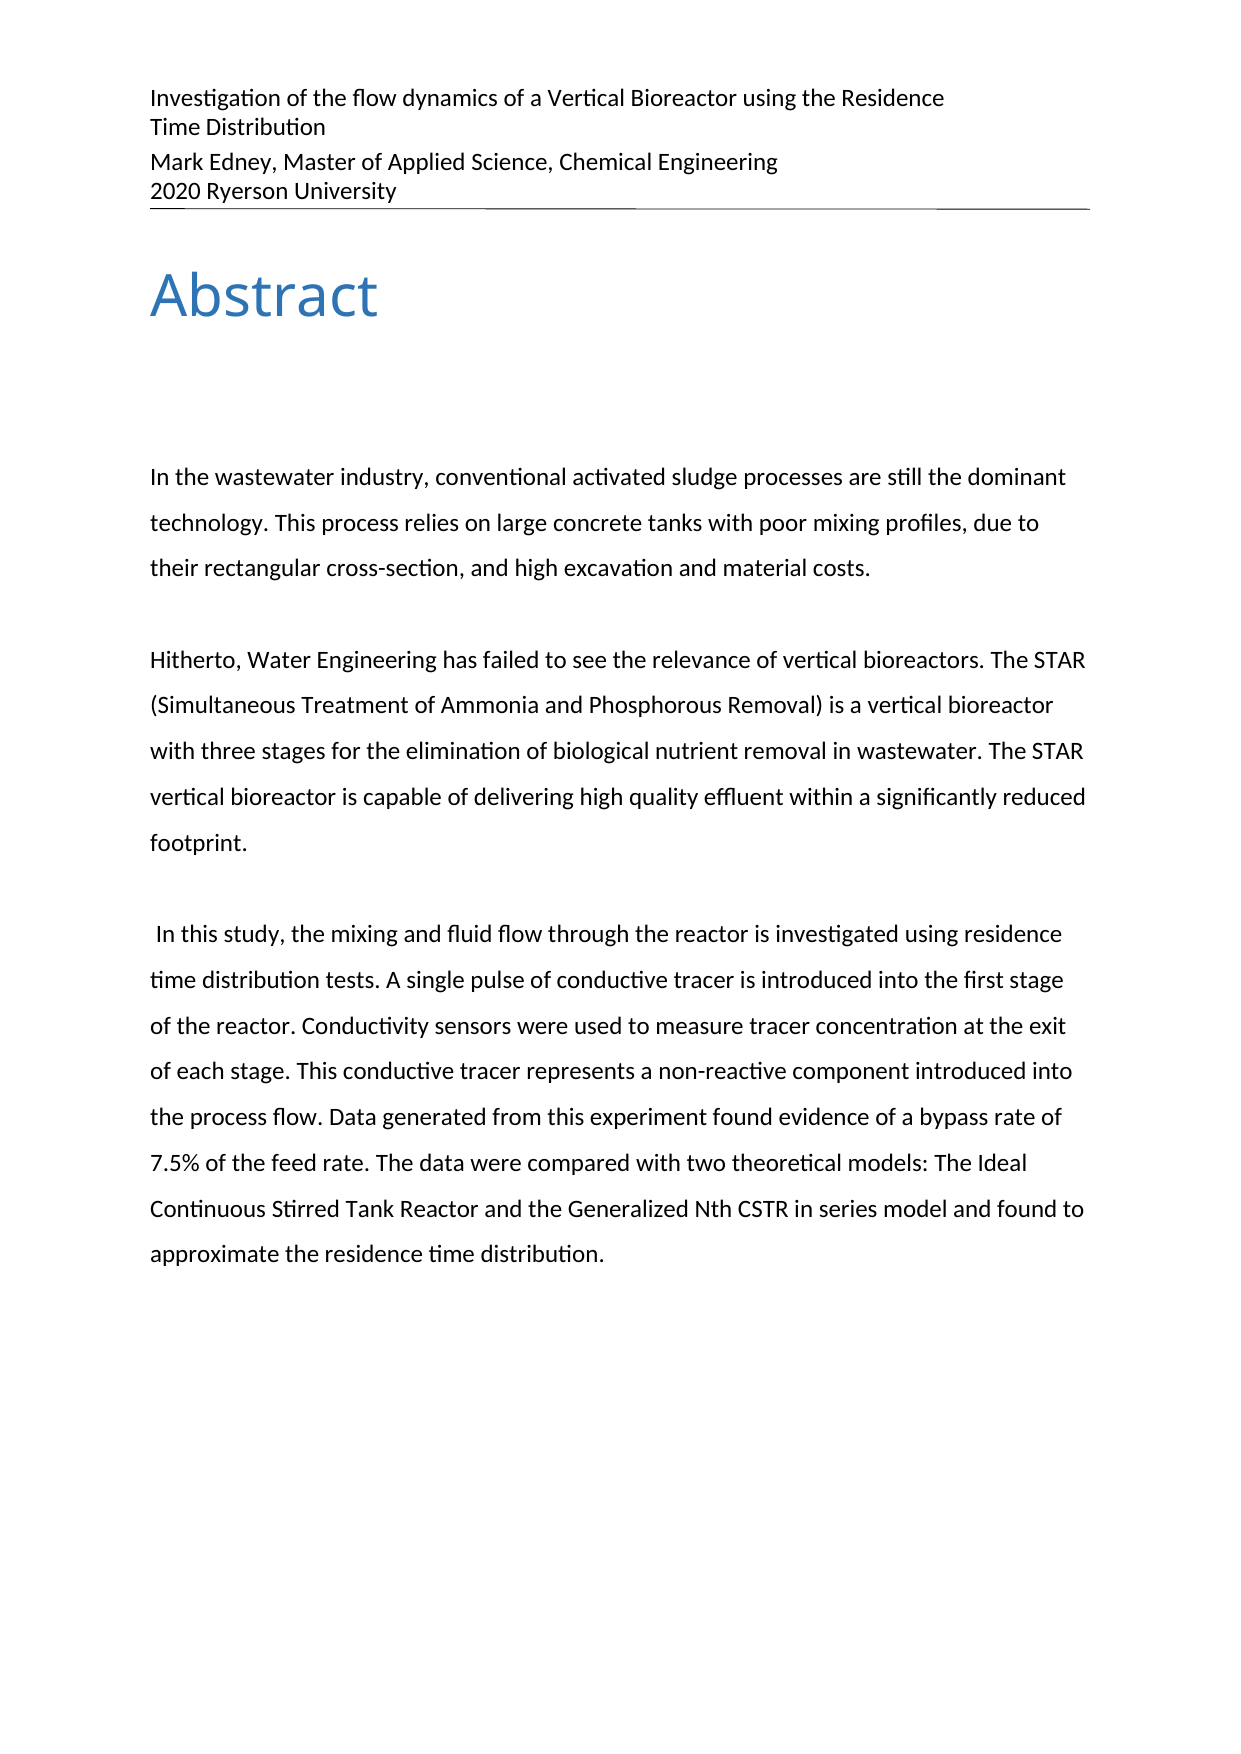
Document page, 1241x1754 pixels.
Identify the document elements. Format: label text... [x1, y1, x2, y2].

text Investigation of the flow dynamics of a Vertical Bioreactor using the Residence Time Distribution [150, 83, 994, 141]
text Mark Edney, Master of Applied Science, Chemical Engineering 2020 Ryerson University [150, 147, 829, 206]
text In the wastewater industry, conventional activated sludge processes are still the dominant technology. This process relies on large concrete tanks with poor mixing profiles, due to their rectangular cross-section, and high excavation and material costs. [150, 461, 1090, 583]
text In this study, the mixing and fluid flow through the reactor is investigated using residence time distribution tests. A single pulse of conductive tracer is introduced into the first stage of the reactor. Conductivity sensors were used to measure tracer concentration at the exit of each stage. This conductive tracer represents a non-reactive component introduced into the process flow. Data generated from this experiment found evidence of a bypass rate of 7.5% of the feed rate. The data were compared with two theoretical models: The Ideal Continuous Stirred Tank Reactor and the Generalized Nth CSTR in series model and found to approximate the residence time distribution. [150, 918, 1090, 1269]
text Hitherto, Water Engineering has failed to see the relevance of vertical bioreactors. The STAR (Simultaneous Treatment of Ammonia and Phosphorous Removal) is a vertical bioreactor with three stages for the elimination of biological nutrient removal in wastewater. The STAR vertical bioreactor is capable of delivering high quality effluent within a significantly reduced footprint. [150, 644, 1090, 857]
subtitle Abstract [150, 253, 1090, 333]
